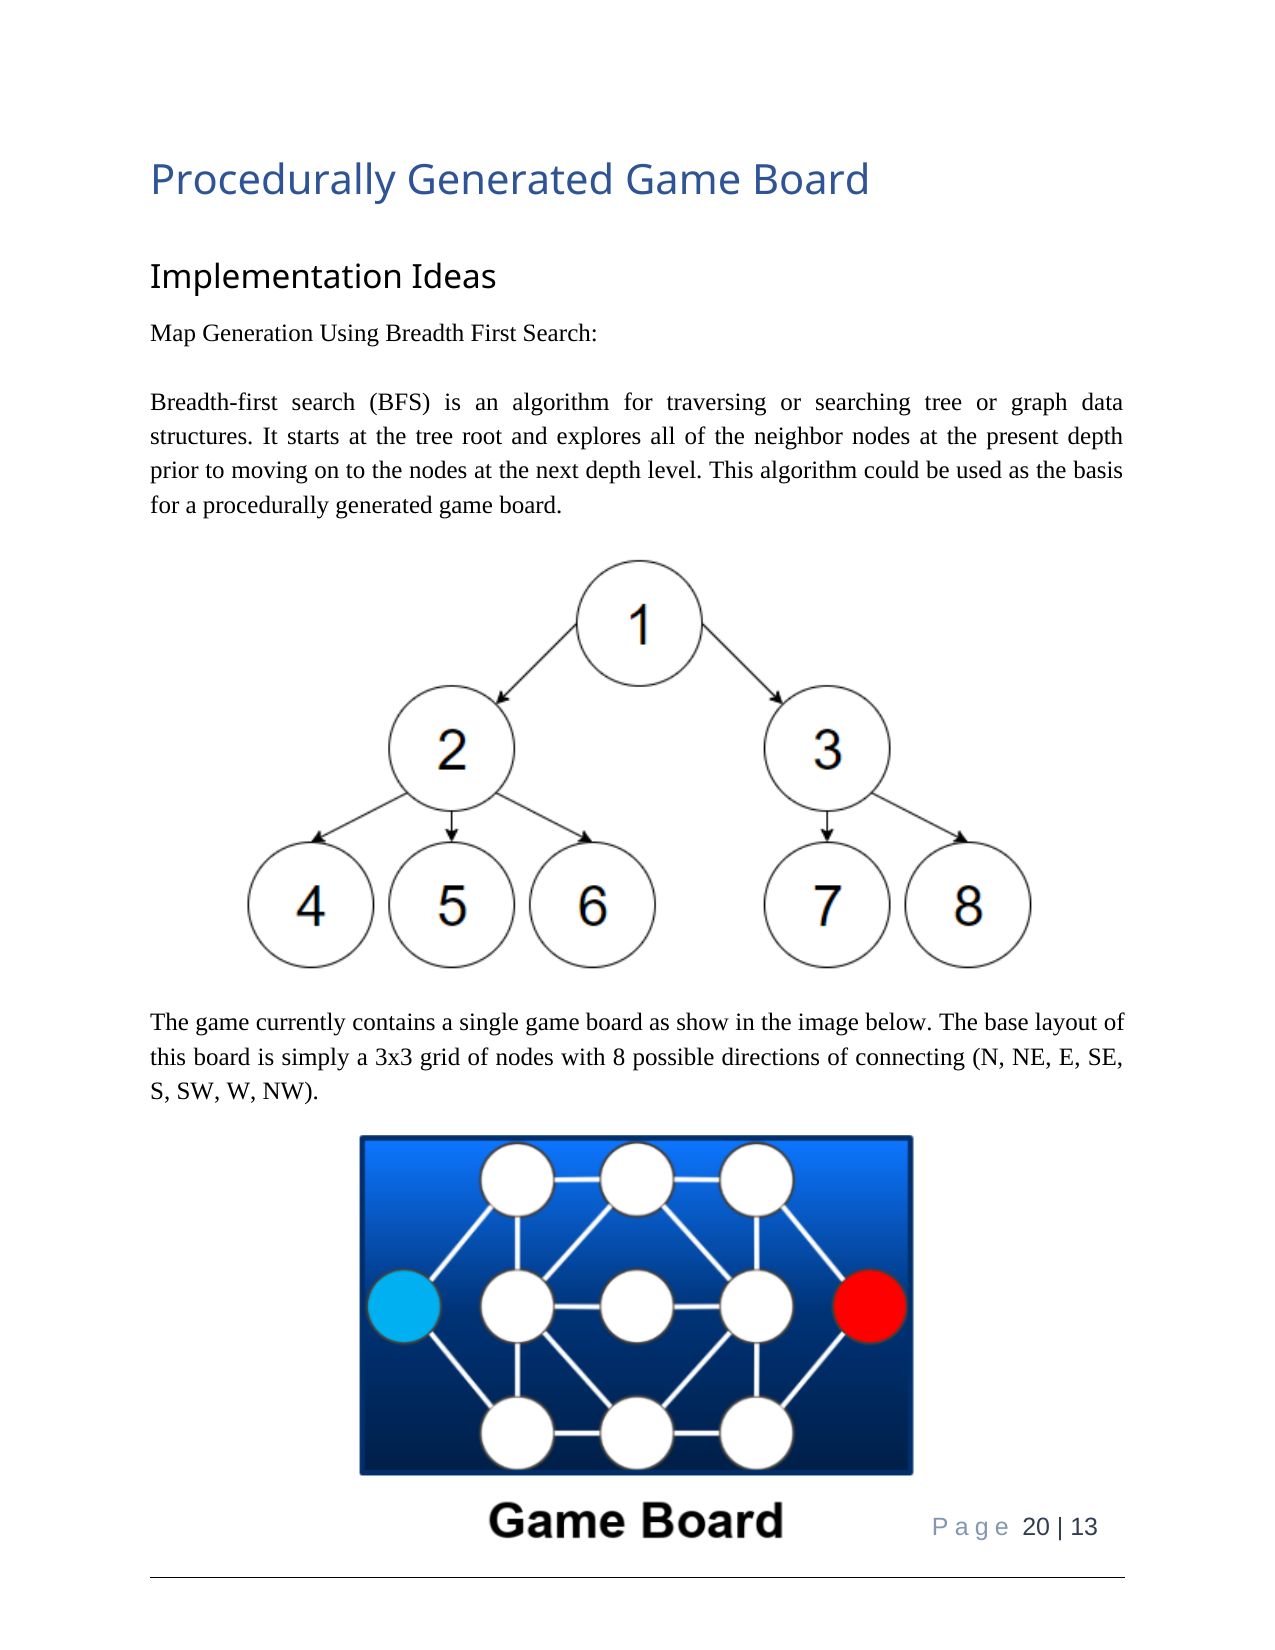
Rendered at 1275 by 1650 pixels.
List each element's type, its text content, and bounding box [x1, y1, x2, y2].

text Map Generation Using Breadth First Search: [150, 318, 1125, 346]
text Breadth-first search (BFS) is an algorithm for traversing or searching tree or graph data structures. It starts at the tree root and explores all of the neighbor nodes at the present depth prior to moving on to the nodes at the next depth level. This algorithm could be used as the basis for a procedurally generated game board. [150, 387, 1125, 519]
subtitle Implementation Ideas [150, 253, 1125, 298]
subtitle Procedurally Generated Game Board [150, 150, 1125, 207]
picture [359, 1135, 914, 1545]
picture [204, 526, 1066, 995]
text The game currently contains a single game board as show in the image below. The base layout of this board is simply a 3x3 grid of nodes with 8 possible directions of connecting (N, NE, E, SE, S, SW, W, NW). [150, 1007, 1125, 1105]
